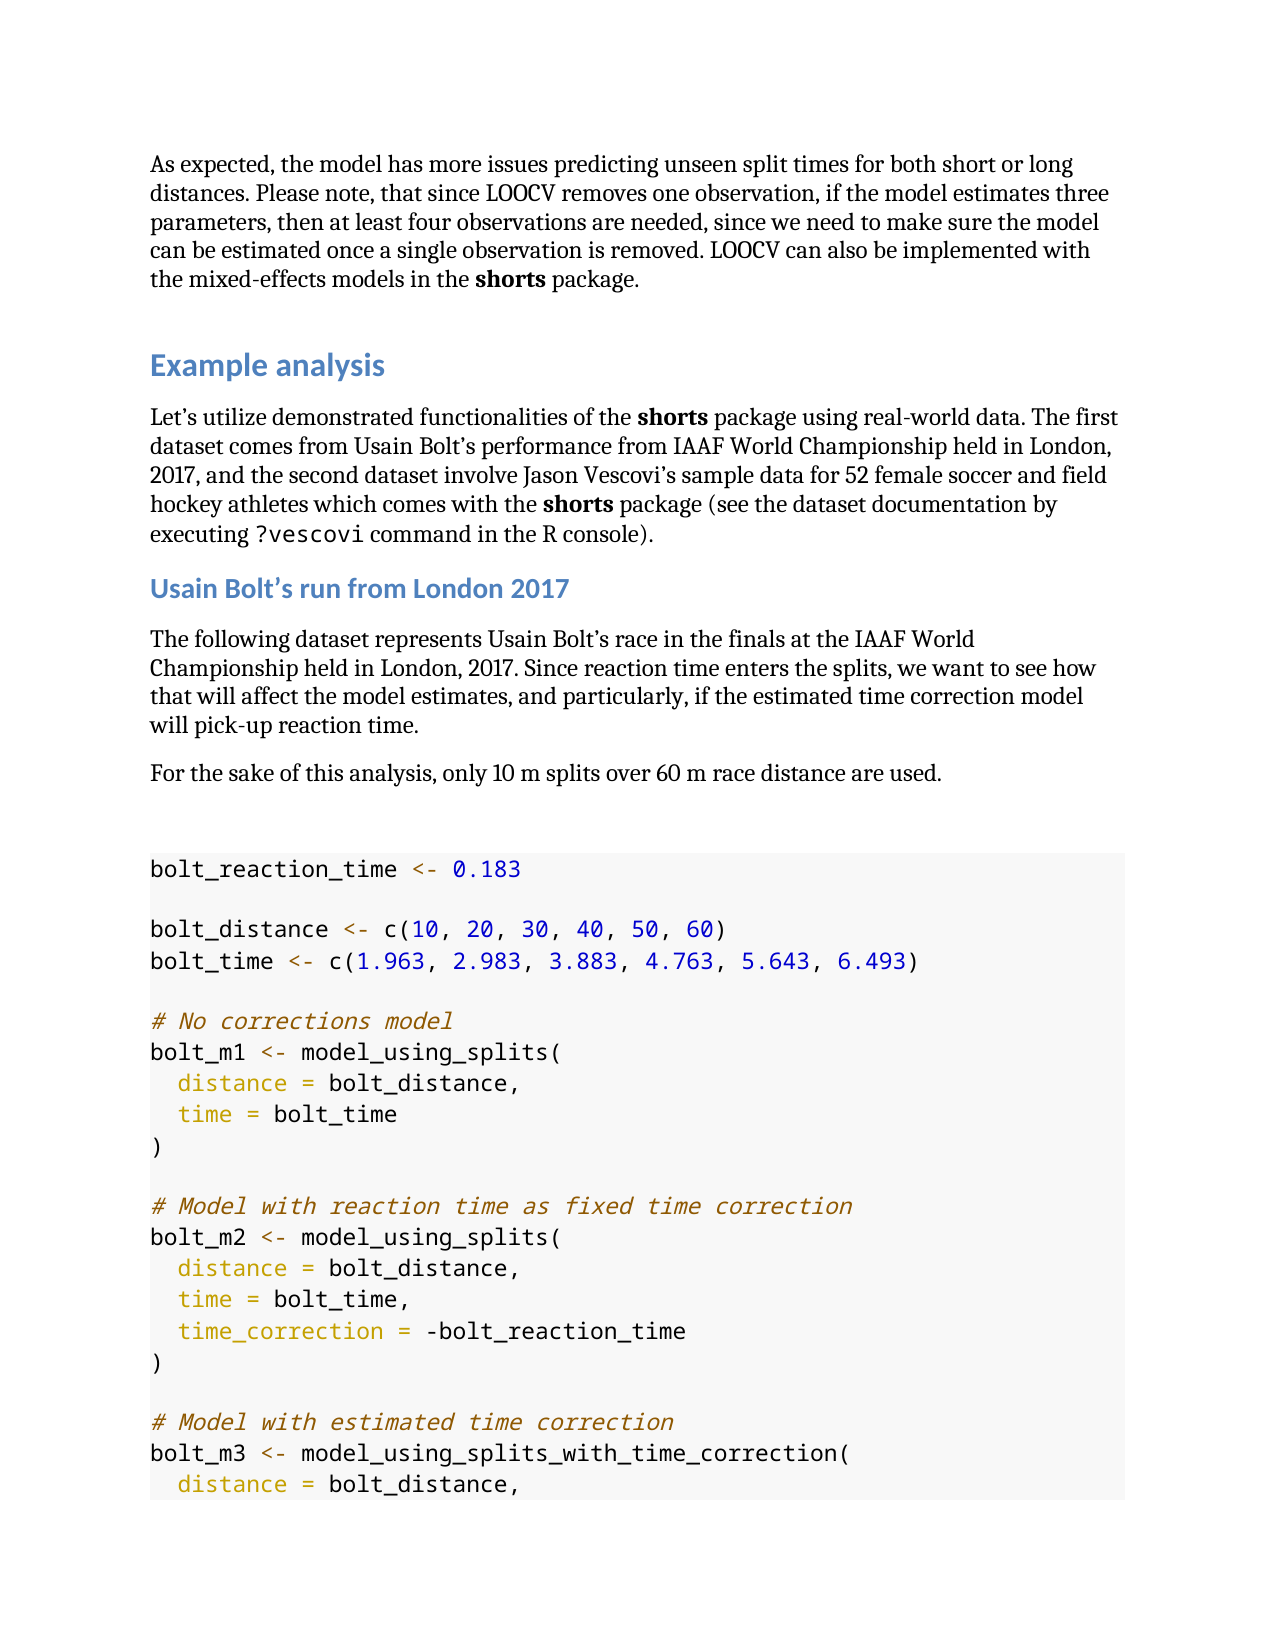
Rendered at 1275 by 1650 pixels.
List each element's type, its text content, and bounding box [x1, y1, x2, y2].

text Let’s utilize demonstrated functionalities of the shorts package using real-world data. The first dataset comes from Usain Bolt’s performance from IAAF World Championship held in London, 2017, and the second dataset involve Jason Vescovi’s sample data for 52 female soccer and field hockey athletes which comes with the shorts package (see the dataset documentation by executing ?vescovi command in the R console). [150, 403, 1125, 549]
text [150, 853, 1125, 1500]
text As expected, the model has more issues predicting unseen split times for both short or long distances. Please note, that since LOOCV removes one observation, if the model estimates three parameters, then at least four observations are needed, since we need to make sure the model can be estimated once a single observation is removed. LOOCV can also be implemented with the mixed-effects models in the shorts package. [150, 150, 1125, 294]
subtitle Example analysis [150, 344, 1125, 384]
text The following dataset represents Usain Bolt’s race in the finals at the IAAF World Championship held in London, 2017. Since reaction time enters the splits, we want to see how that will affect the model estimates, and particularly, if the estimated time correction model will pick-up reaction time. [150, 625, 1125, 740]
text For the sake of this analysis, only 10 m splits over 60 m race distance are used. [150, 758, 1125, 787]
subtitle Usain Bolt’s run from London 2017 [150, 570, 1125, 606]
